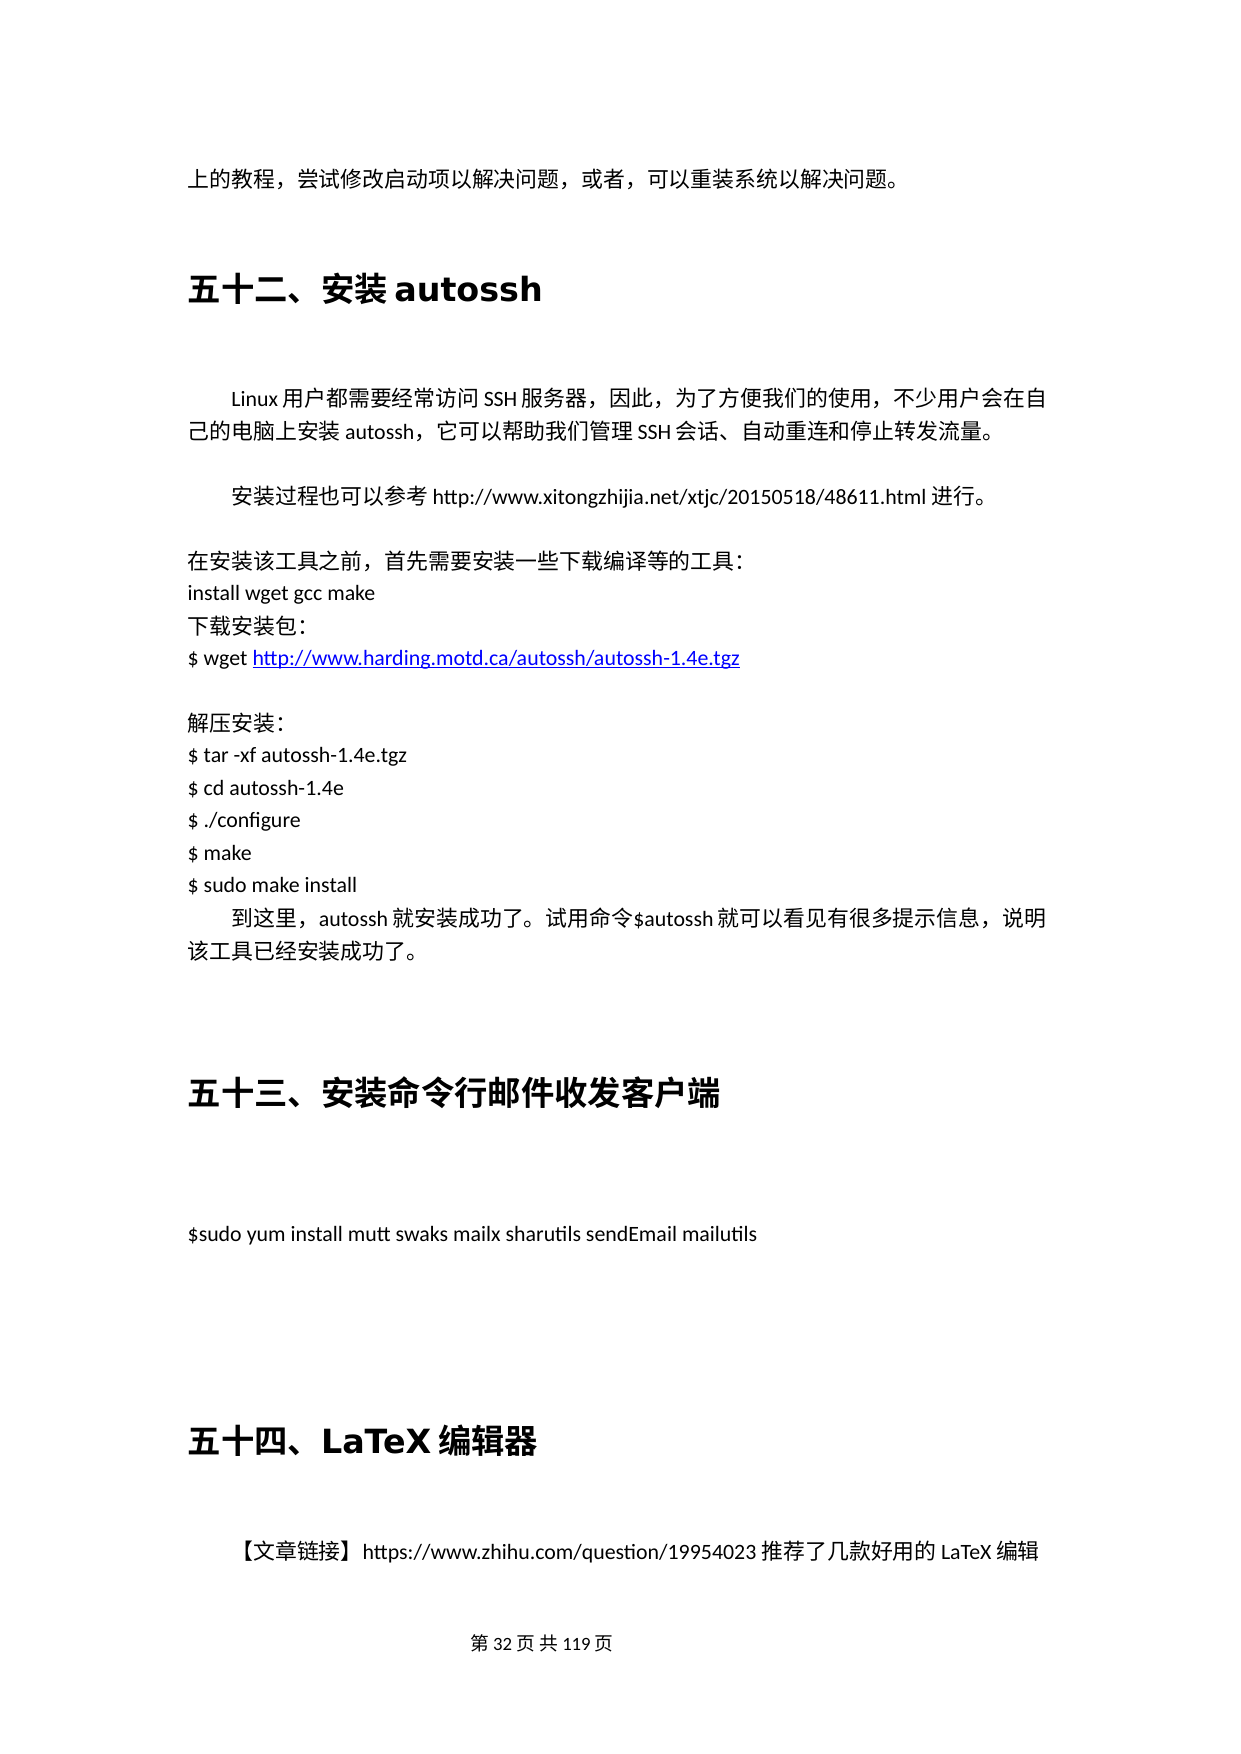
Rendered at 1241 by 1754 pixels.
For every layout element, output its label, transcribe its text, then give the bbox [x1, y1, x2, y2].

text $ cd autossh-1.4e [187, 771, 1053, 803]
text $sudo yum install mutt swaks mailx sharutils sendEmail mailutils [187, 1217, 1053, 1250]
text $ wget http://www.harding.motd.ca/autossh/autossh-1.4e.tgz [187, 641, 1053, 673]
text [187, 1533, 1053, 1566]
text 安装过程也可以参考http://www.xitongzhijia.net/xtjc/20150518/48611.html进行。 [187, 478, 1053, 511]
text $ tar -xf autossh-1.4e.tgz [187, 738, 1053, 771]
text 解压安装： [187, 706, 1053, 738]
text $ sudo make install [187, 868, 1053, 901]
subtitle 五十三、安装命令行邮件收发客户端 [187, 1058, 1053, 1123]
subtitle 五十二、安装autossh [187, 254, 1053, 319]
text $ make [187, 836, 1053, 868]
text Linux用户都需要经常访问SSH服务器，因此，为了方便我们的使用，不少用户会在自己的电脑上安装autossh，它可以帮助我们管理SSH会话、自动重连和停止转发流量。 [187, 381, 1053, 446]
text 下载安装包： [187, 608, 1053, 641]
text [187, 162, 1053, 194]
text 在安装该工具之前，首先需要安装一些下载编译等的工具： [187, 543, 1053, 576]
text 到这里，autossh就安装成功了。试用命令$autossh就可以看见有很多提示信息，说明该工具已经安装成功了。 [187, 901, 1053, 966]
subtitle 五十四、LaTeX编辑器 [187, 1407, 1053, 1472]
text $ ./configure [187, 803, 1053, 836]
text install wget gcc make [187, 576, 1053, 608]
